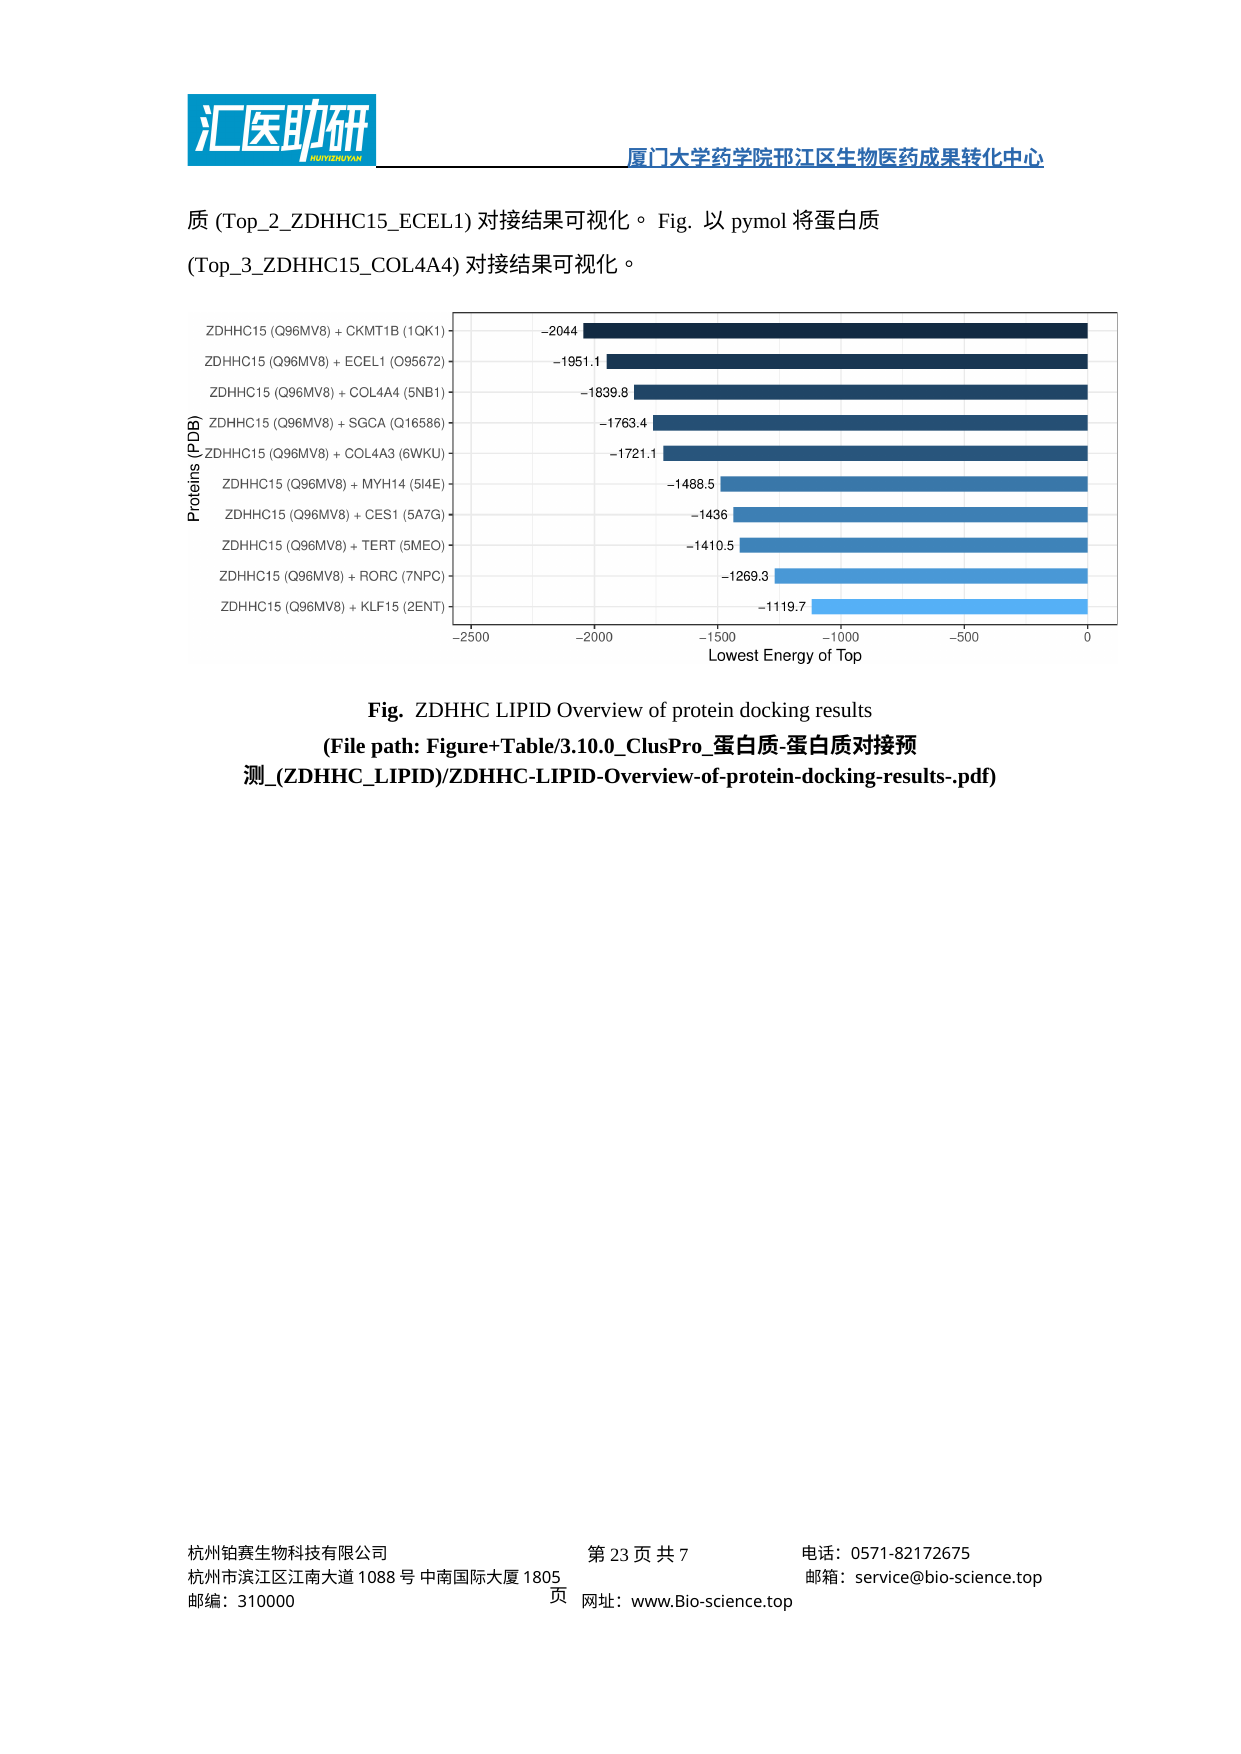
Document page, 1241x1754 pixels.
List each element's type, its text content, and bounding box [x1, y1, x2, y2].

text Fig. ZDHHC LIPID Overview of protein docking results [187, 697, 1053, 722]
picture [282, 99, 327, 161]
text (File path: Figure+Table/3.10.0_ClusPro_蛋白质-蛋白质对接预测_(ZDHHC_LIPID)/ZDHHC-LIPID-Overview-of-protein-docking-results-.pdf) [187, 729, 1053, 789]
picture [187, 312, 1118, 664]
picture [196, 131, 208, 150]
picture [210, 106, 243, 150]
picture [327, 106, 368, 150]
picture [243, 106, 284, 150]
picture [204, 106, 210, 114]
picture [201, 118, 208, 127]
